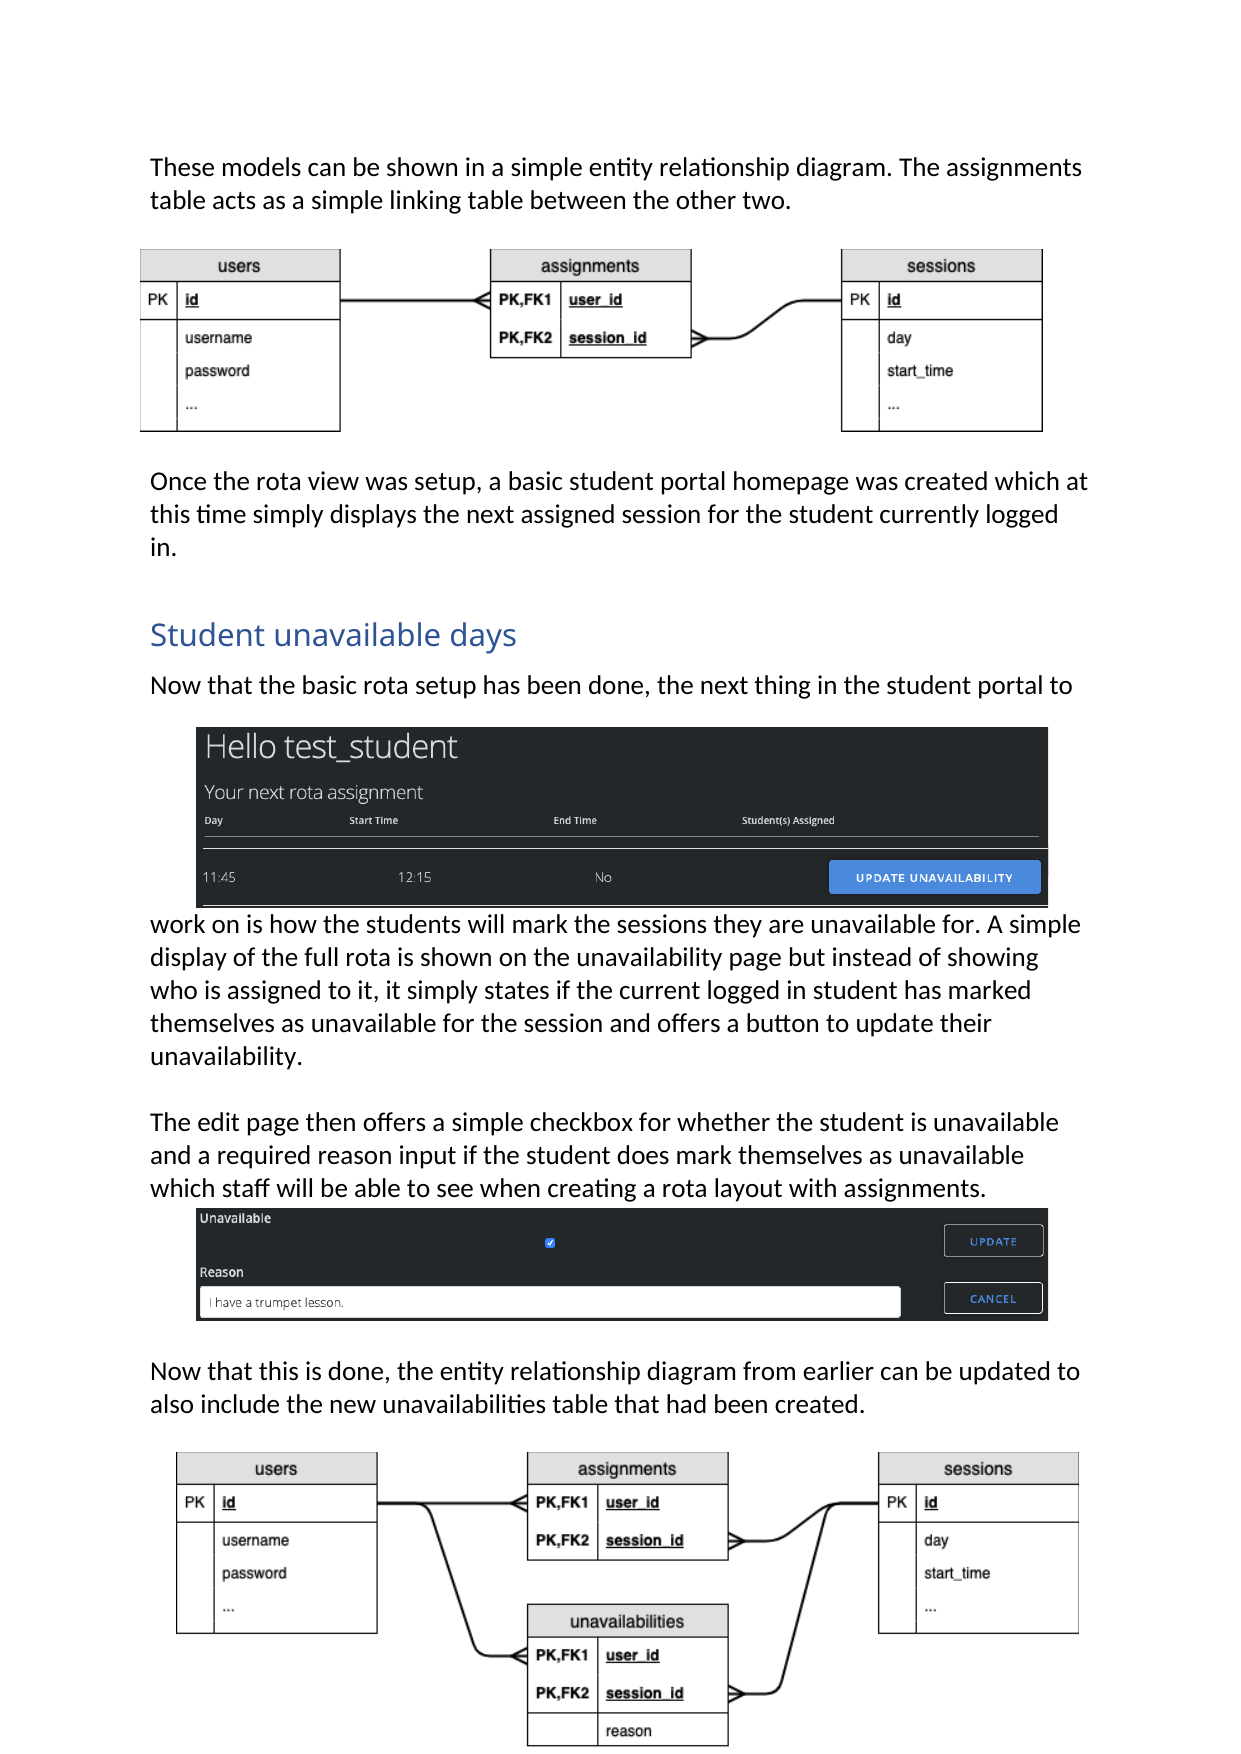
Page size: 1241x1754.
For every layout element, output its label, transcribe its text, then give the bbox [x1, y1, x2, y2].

text Once the rota view was setup, a basic student portal homepage was created which at this time simply displays the next assigned session for the student currently logged in. [150, 150, 1090, 249]
picture [176, 1137, 1079, 1434]
subtitle Student unavailable days [150, 299, 1090, 341]
picture [196, 894, 1049, 1007]
picture [196, 413, 1049, 594]
text Now that this is done, the entity relationship diagram from earlier can be updated to also include the new unavailabilities table that had been created. [150, 1040, 1090, 1106]
text The edit page then offers a simple checkbox for whether the student is unavailable and a required reason input if the student does mark themselves as unavailable which staff will be able to see when creating a rota layout with assignments. [150, 791, 1090, 890]
